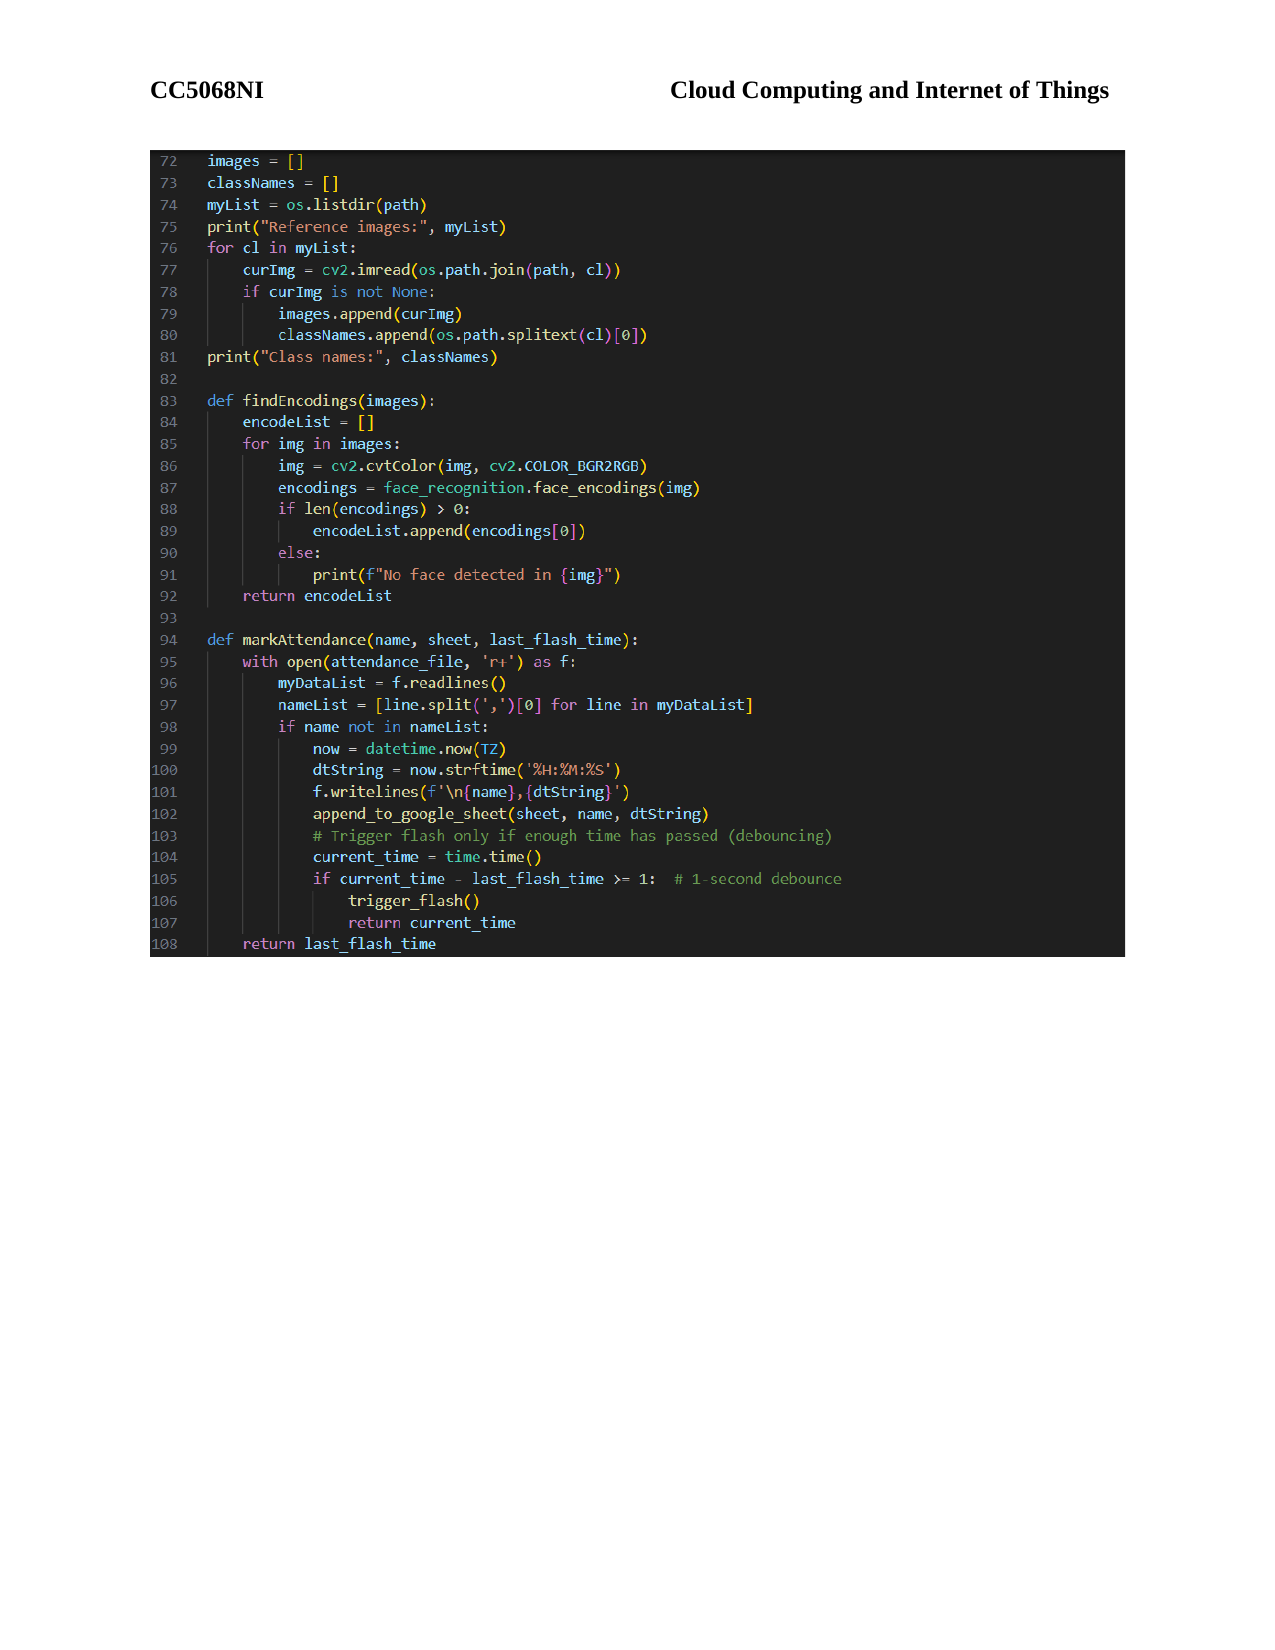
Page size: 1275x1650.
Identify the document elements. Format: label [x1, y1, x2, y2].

picture [150, 150, 1125, 957]
